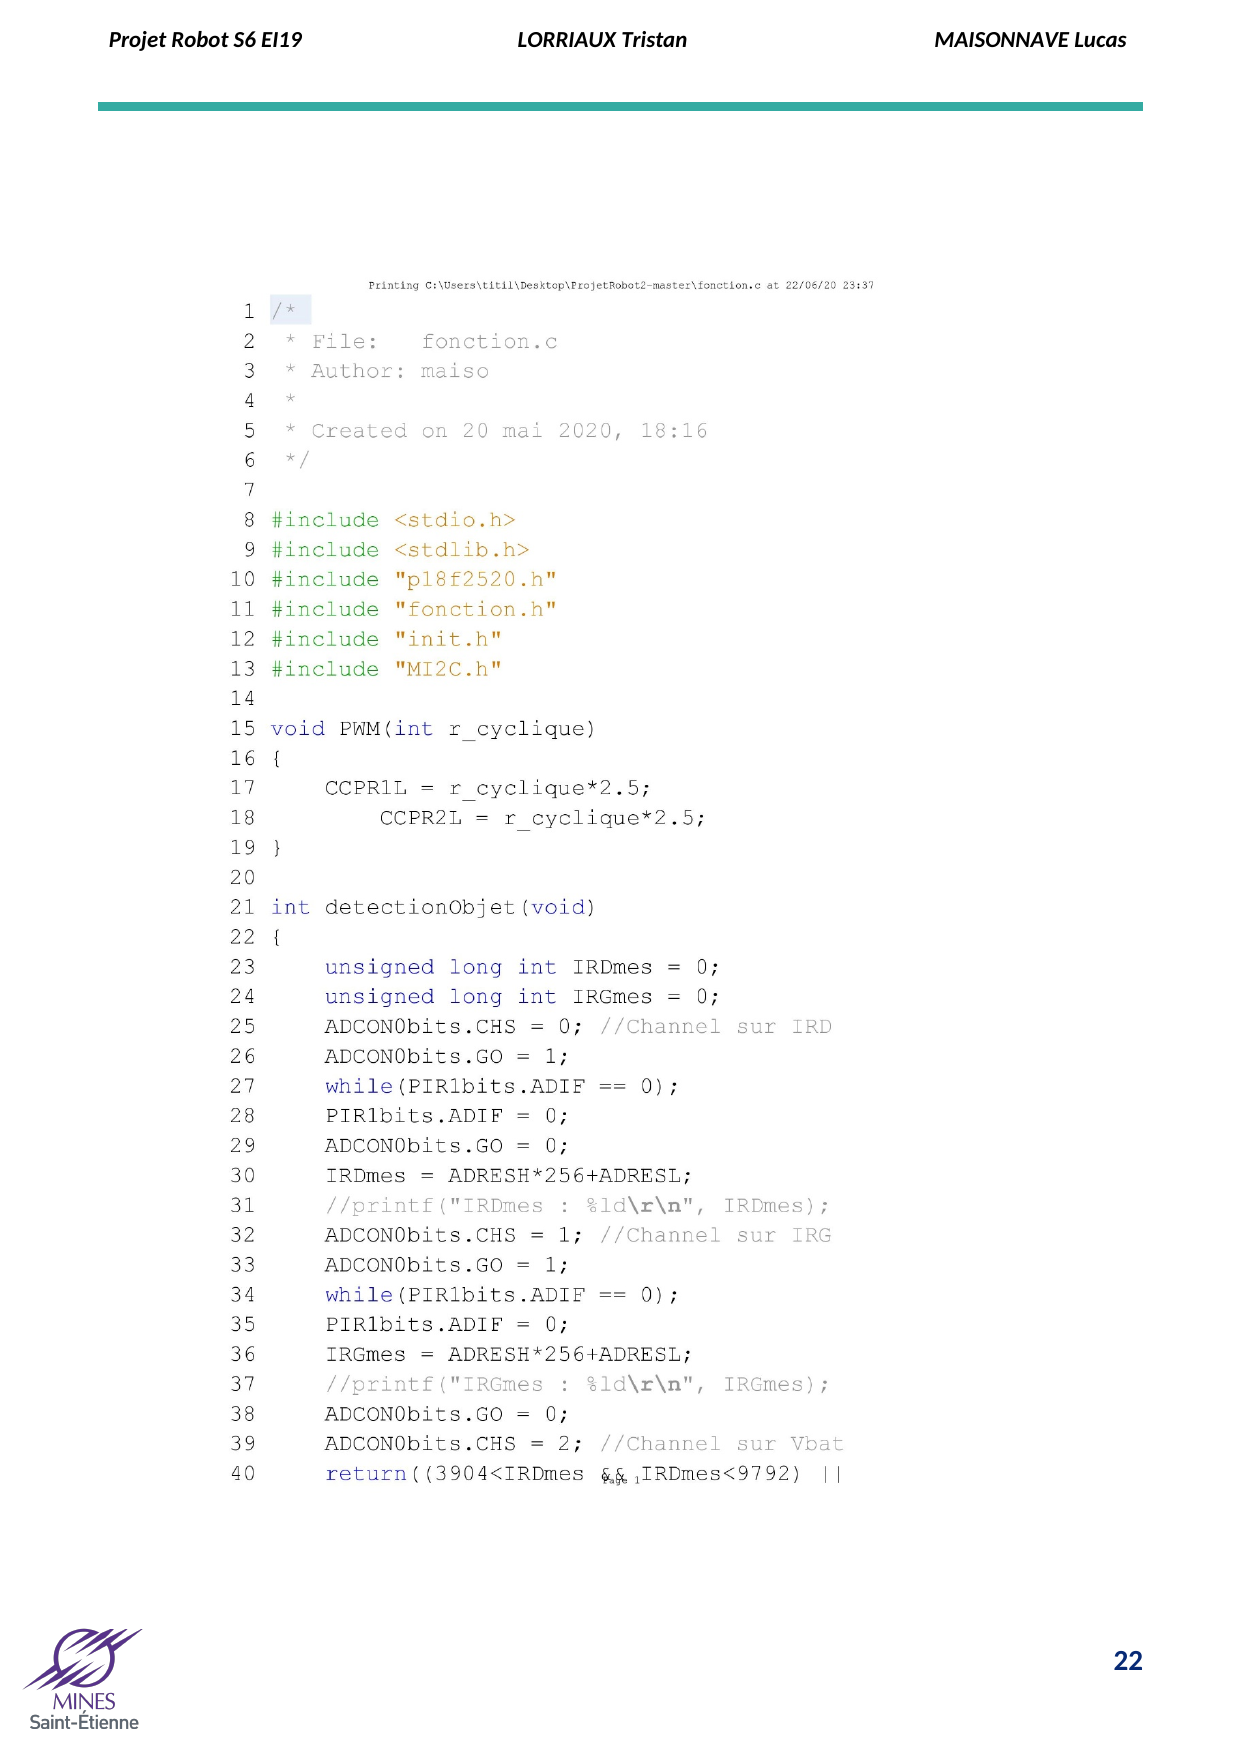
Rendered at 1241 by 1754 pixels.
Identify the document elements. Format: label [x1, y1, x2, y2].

picture [22, 151, 1143, 1729]
